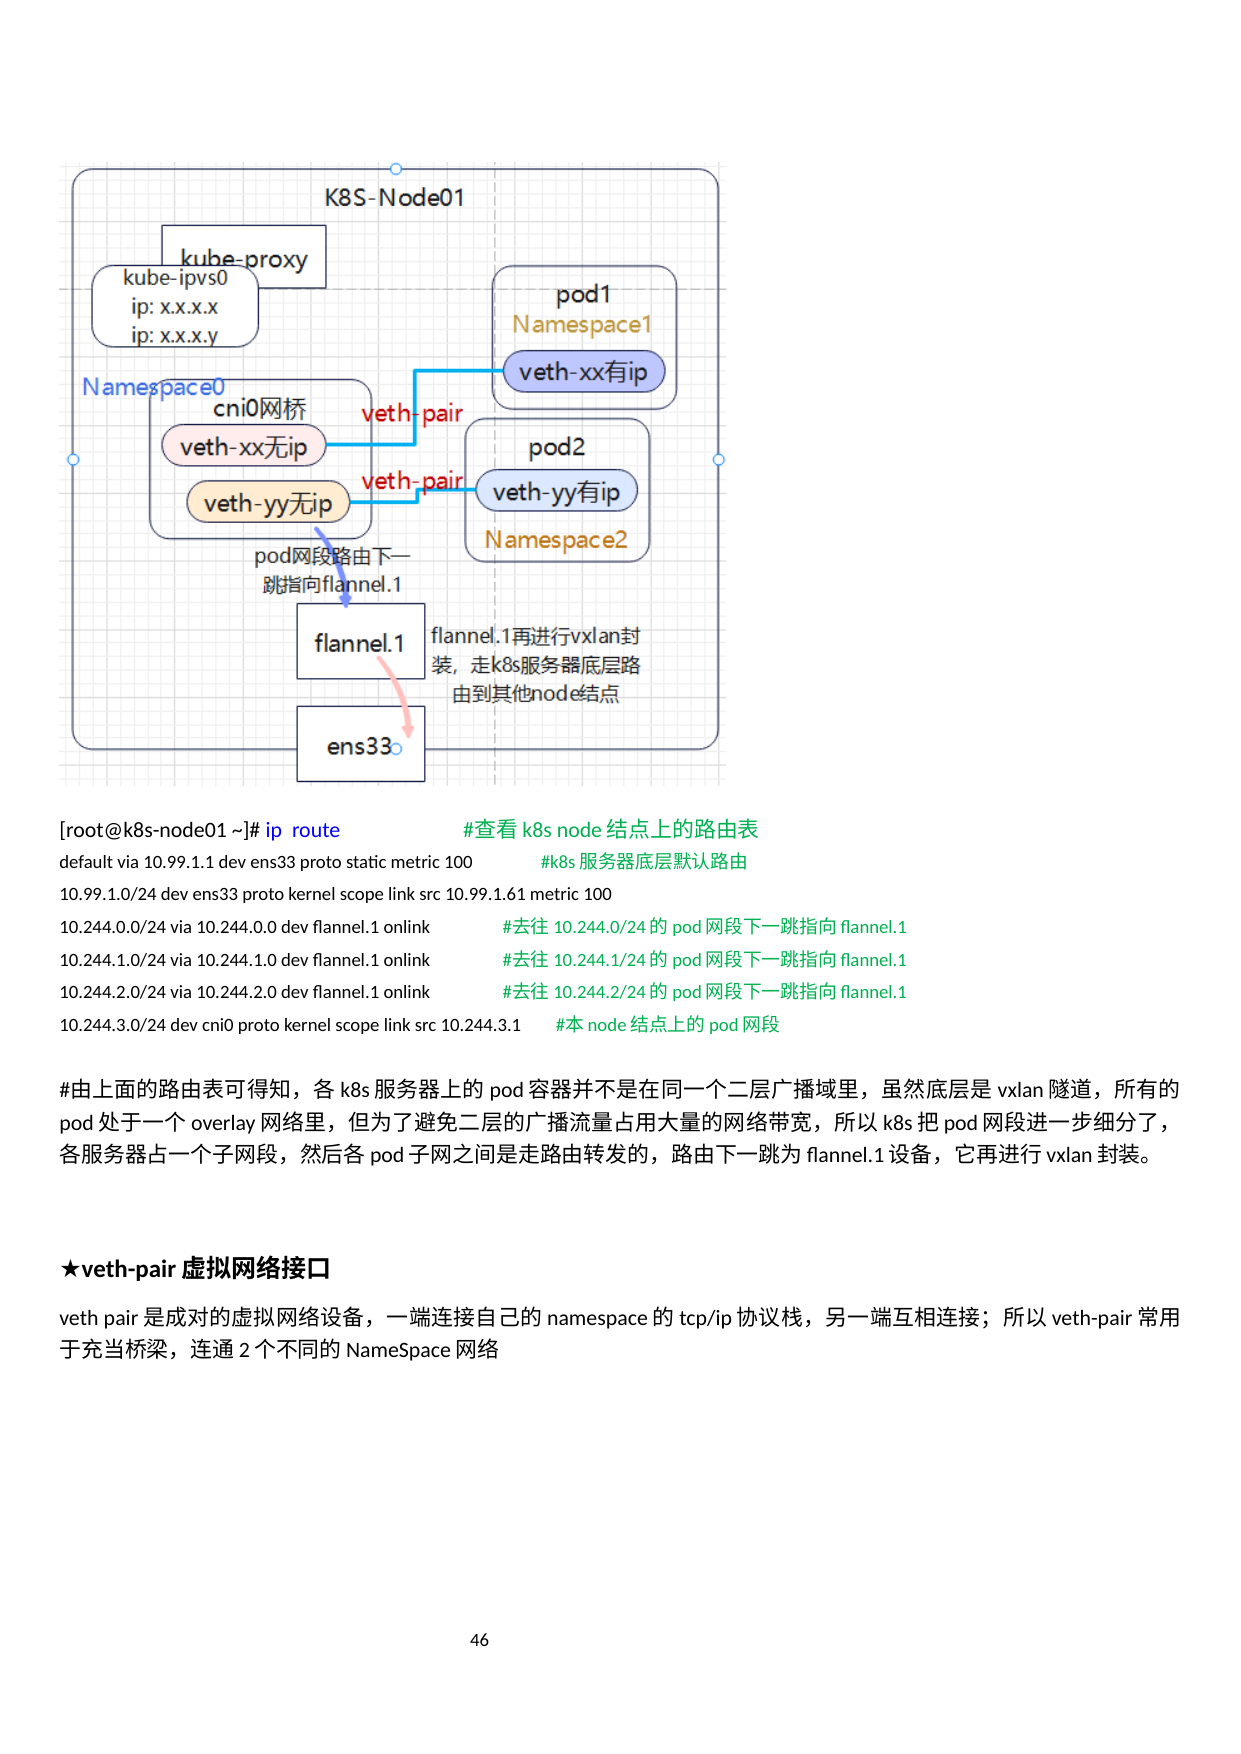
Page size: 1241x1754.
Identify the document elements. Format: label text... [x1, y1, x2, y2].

text default via 10.99.1.1 dev ens33 proto static metric 100 #k8s服务器底层默认路由 [59, 844, 1181, 877]
text 10.244.2.0/24 via 10.244.2.0 dev flannel.1 onlink #去往10.244.2/24的pod网段下一跳指向flannel.1 [59, 974, 1181, 1007]
text ★veth-pair虚拟网络接口 [59, 1234, 1181, 1299]
picture [59, 162, 727, 786]
text 10.244.1.0/24 via 10.244.1.0 dev flannel.1 onlink #去往10.244.1/24的pod网段下一跳指向flannel.1 [59, 942, 1181, 974]
text 10.99.1.0/24 dev ens33 proto kernel scope link src 10.99.1.61 metric 100 [59, 877, 1181, 909]
text veth pair是成对的虚拟网络设备，一端连接自己的namespace的tcp/ip协议栈，另一端互相连接；所以veth-pair常用于充当桥梁，连通2个不同的NameSpace网络 [59, 1299, 1181, 1364]
text 10.244.3.0/24 dev cni0 proto kernel scope link src 10.244.3.1 #本node结点上的pod网段 [59, 1007, 1181, 1039]
text [root@k8s-node01 ~]# ip route #查看k8s node结点上的路由表 [59, 812, 1181, 844]
text 10.244.0.0/24 via 10.244.0.0 dev flannel.1 onlink #去往10.244.0/24的pod网段下一跳指向flannel.1 [59, 909, 1181, 942]
text #由上面的路由表可得知，各k8s服务器上的pod容器并不是在同一个二层广播域里，虽然底层是vxlan隧道，所有的pod处于一个overlay网络里，但为了避免二层的广播流量占用大量的网络带宽，所以k8s把pod网段进一步细分了，各服务器占一个子网段，然后各pod子网之间是走路由转发的，路由下一跳为flannel.1设备，它再进行vxlan封装。 [59, 1072, 1181, 1169]
